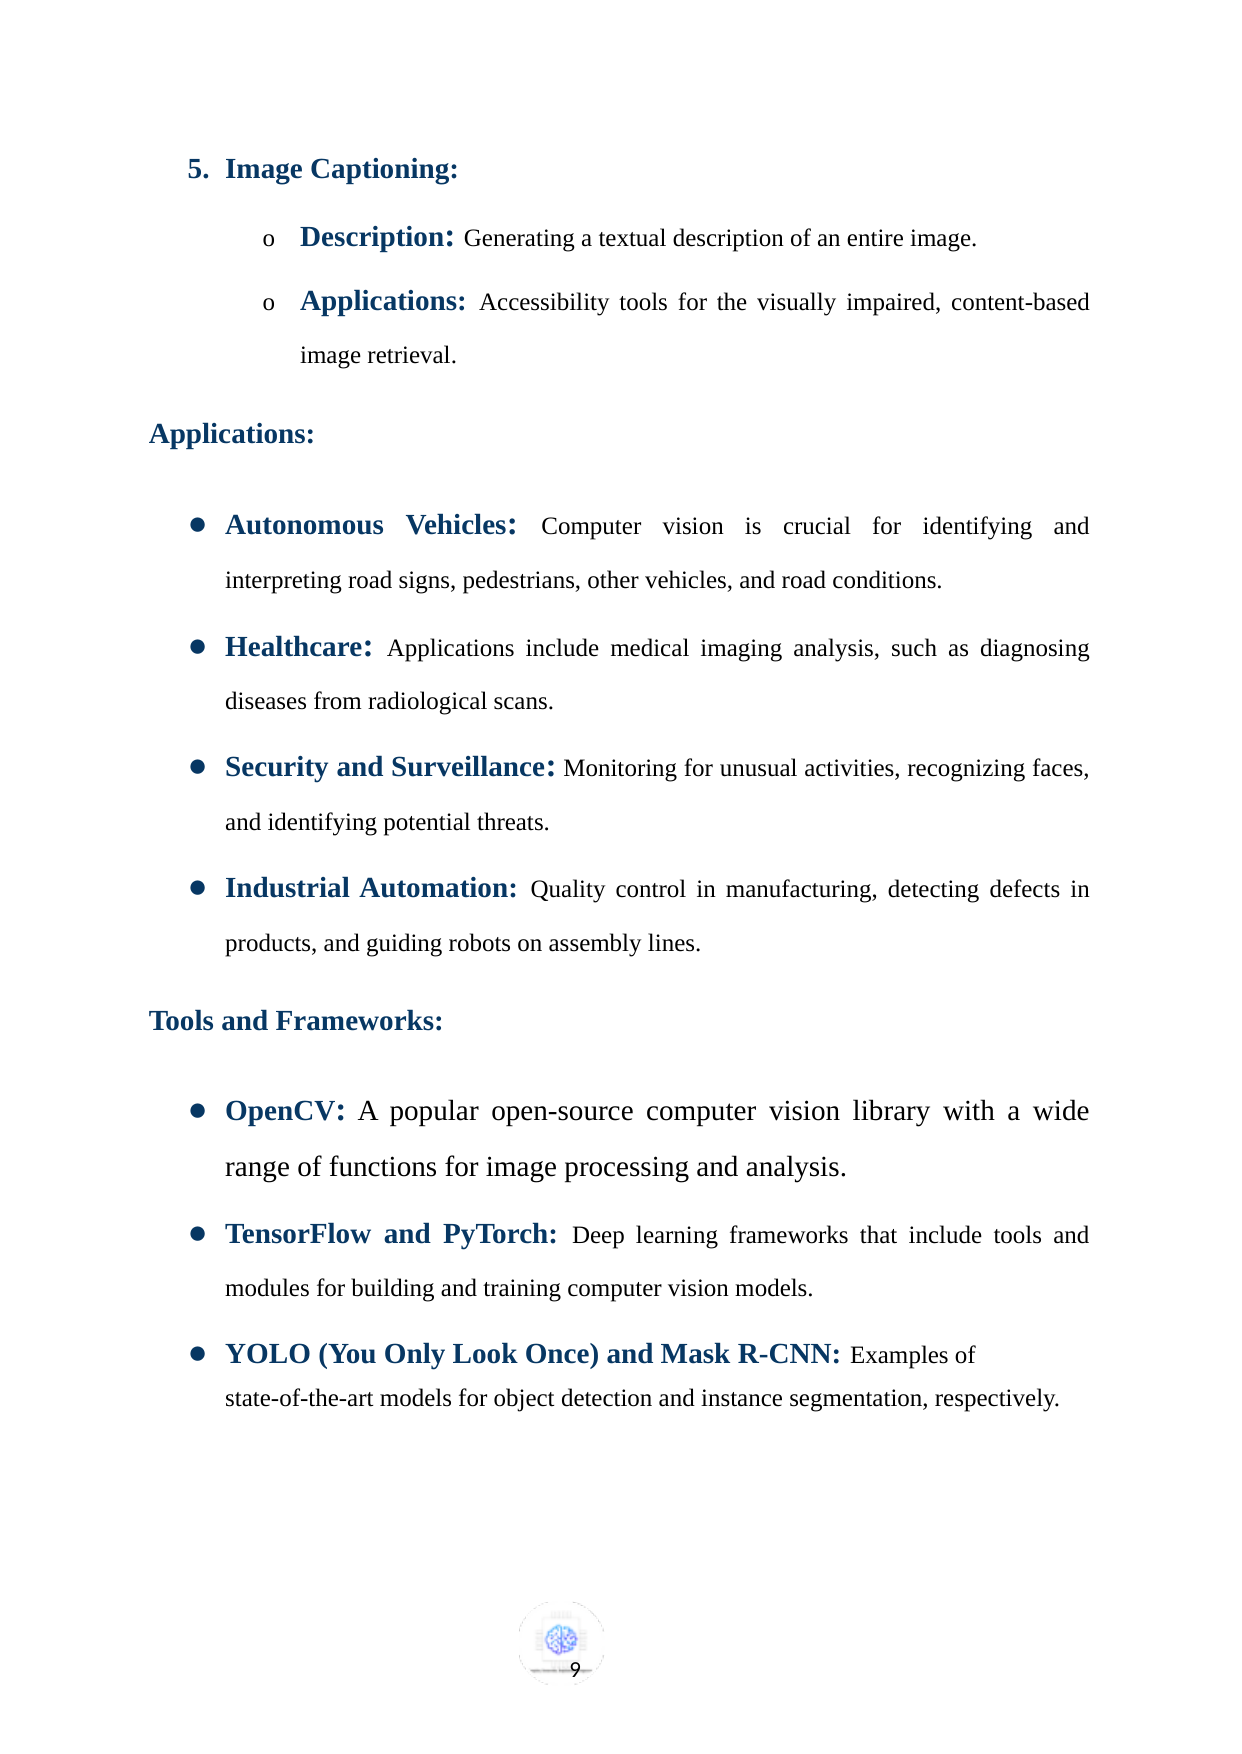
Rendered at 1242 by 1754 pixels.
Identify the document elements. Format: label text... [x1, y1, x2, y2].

list OpenCV: A popular open-source computer vision library with a wide range of functions for image processing and analysis. [187, 1089, 1090, 1183]
text Tools and Frameworks: [148, 1003, 1090, 1037]
list Healthcare: Applications include medical imaging analysis, such as diagnosing diseases from radiological scans. [187, 625, 1090, 715]
list Autonomous Vehicles: Computer vision is crucial for identifying and interpreting road signs, pedestrians, other vehicles, and road conditions. [187, 503, 1090, 594]
list TensorFlow and PyTorch: Deep learning frameworks that include tools and modules for building and training computer vision models. [187, 1212, 1090, 1302]
list Description: Generating a textual description of an entire image. [262, 215, 1090, 253]
text state-of-the-art models for object detection and instance segmentation, respectively. [225, 1383, 1090, 1412]
list YOLO (You Only Look Once) and Mask R-CNN: Examples of [187, 1332, 1090, 1370]
list Security and Surveillance: Monitoring for unusual activities, recognizing faces, and identifying potential threats. [187, 745, 1090, 836]
text Applications: [148, 416, 1090, 449]
picture [518, 1601, 605, 1686]
list Industrial Automation: Quality control in manufacturing, detecting defects in products, and guiding robots on assembly lines. [187, 866, 1090, 956]
list Image Captioning: [187, 151, 1090, 184]
list Applications: Accessibility tools for the visually impaired, content-based image retrieval. [262, 283, 1090, 369]
